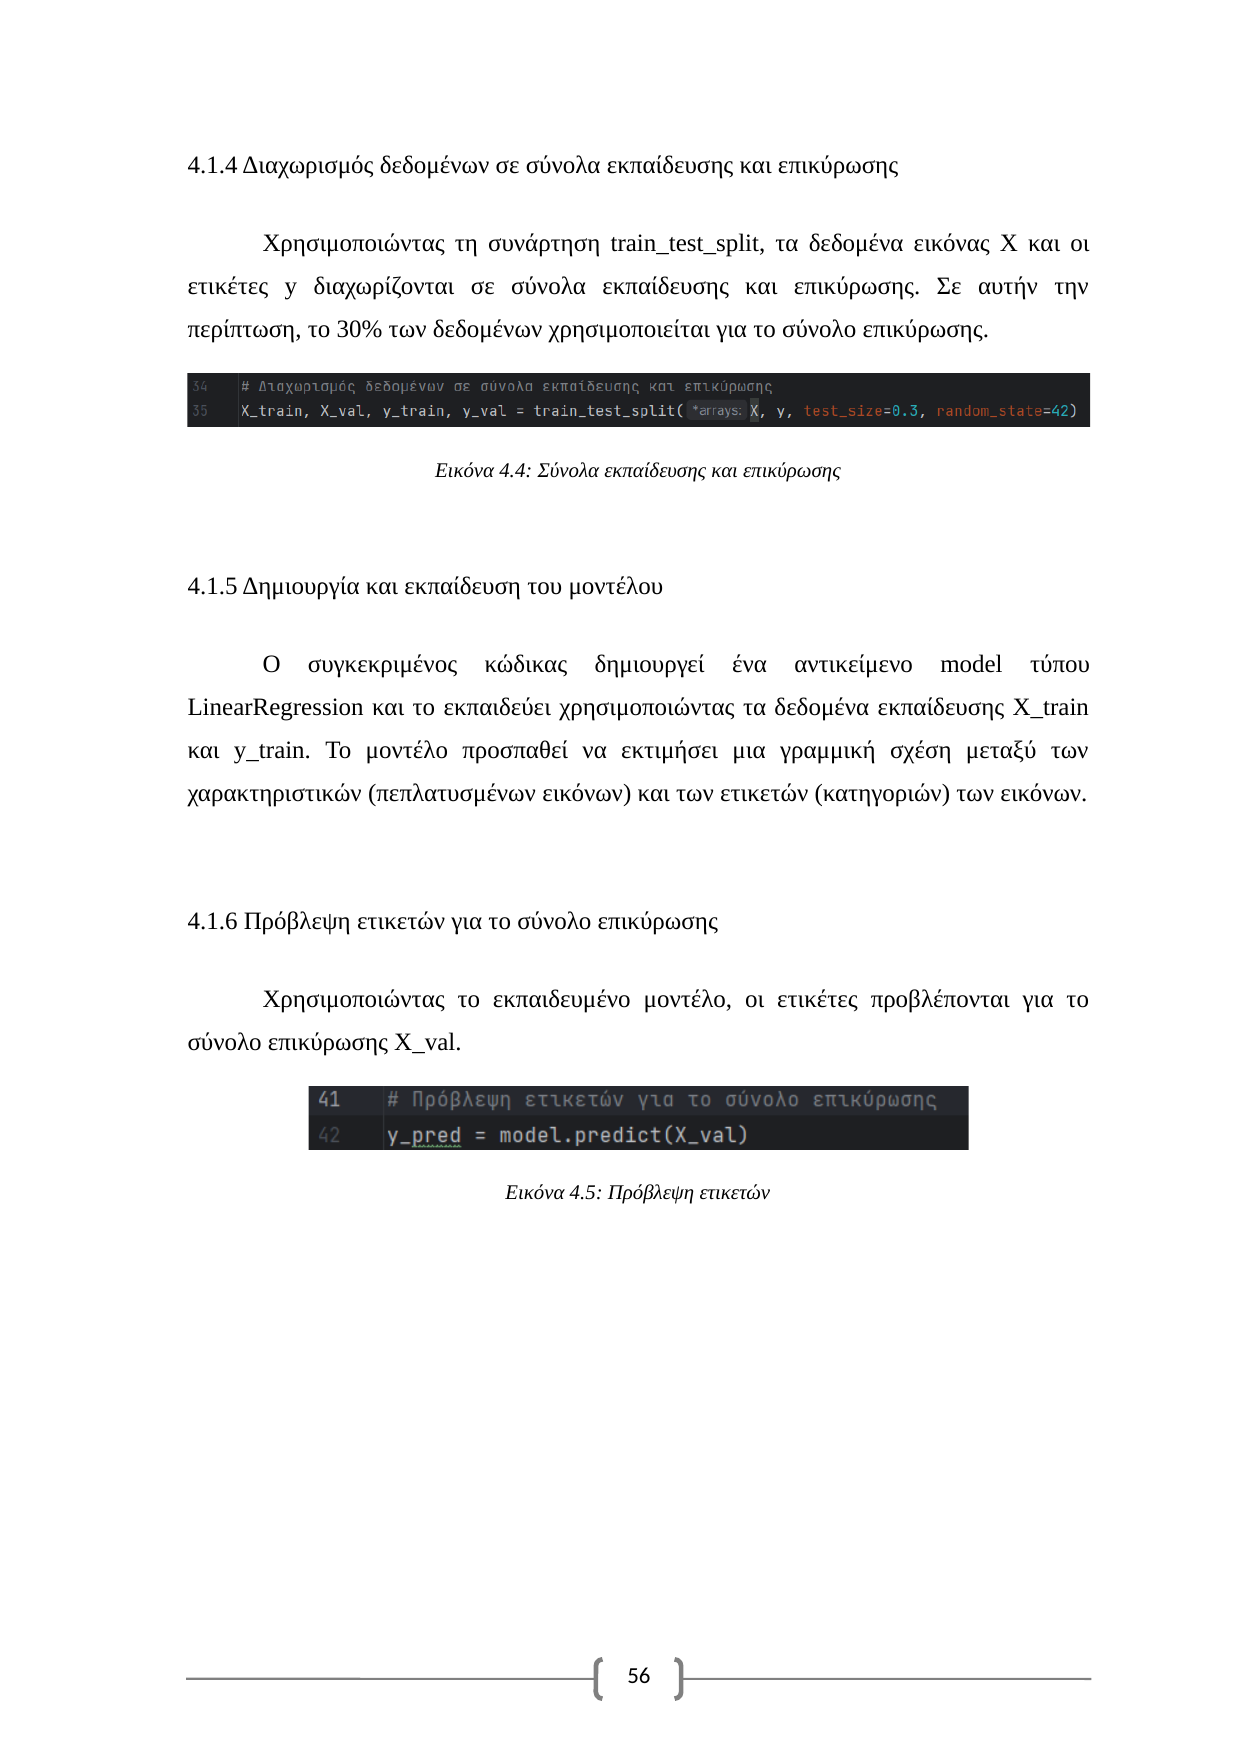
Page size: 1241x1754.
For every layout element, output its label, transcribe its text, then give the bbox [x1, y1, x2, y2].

text Χρησιμοποιώντας το εκπαιδευμένο μοντέλο, οι ετικέτες προβλέπονται για το σύνολο επικύρωσης X_val. [187, 984, 1090, 1056]
picture [308, 1086, 969, 1150]
picture [187, 373, 1091, 427]
text Χρησιμοποιώντας τη συνάρτηση train_test_split, τα δεδομένα εικόνας X και οι ετικέτες y διαχωρίζονται σε σύνολα εκπαίδευσης και επικύρωσης. Σε αυτήν την περίπτωση, το 30% των δεδομένων χρησιμοποιείται για το σύνολο επικύρωσης. [187, 228, 1090, 343]
subtitle 4.1.4 Διαχωρισμός δεδομένων σε σύνολα εκπαίδευσης και επικύρωσης [187, 150, 1090, 179]
text Ο συγκεκριμένος κώδικας δημιουργεί ένα αντικείμενο model τύπου LinearRegression και το εκπαιδεύει χρησιμοποιώντας τα δεδομένα εκπαίδευσης X_train και y_train. Το μοντέλο προσπαθεί να εκτιμήσει μια γραμμική σχέση μεταξύ των χαρακτηριστικών (πεπλατυσμένων εικόνων) και των ετικετών (κατηγοριών) των εικόνων. [187, 649, 1090, 807]
subtitle 4.1.5 Δημιουργία και εκπαίδευση του μοντέλου [187, 571, 1090, 599]
subtitle 4.1.6 Πρόβλεψη ετικετών για το σύνολο επικύρωσης [187, 906, 1090, 935]
